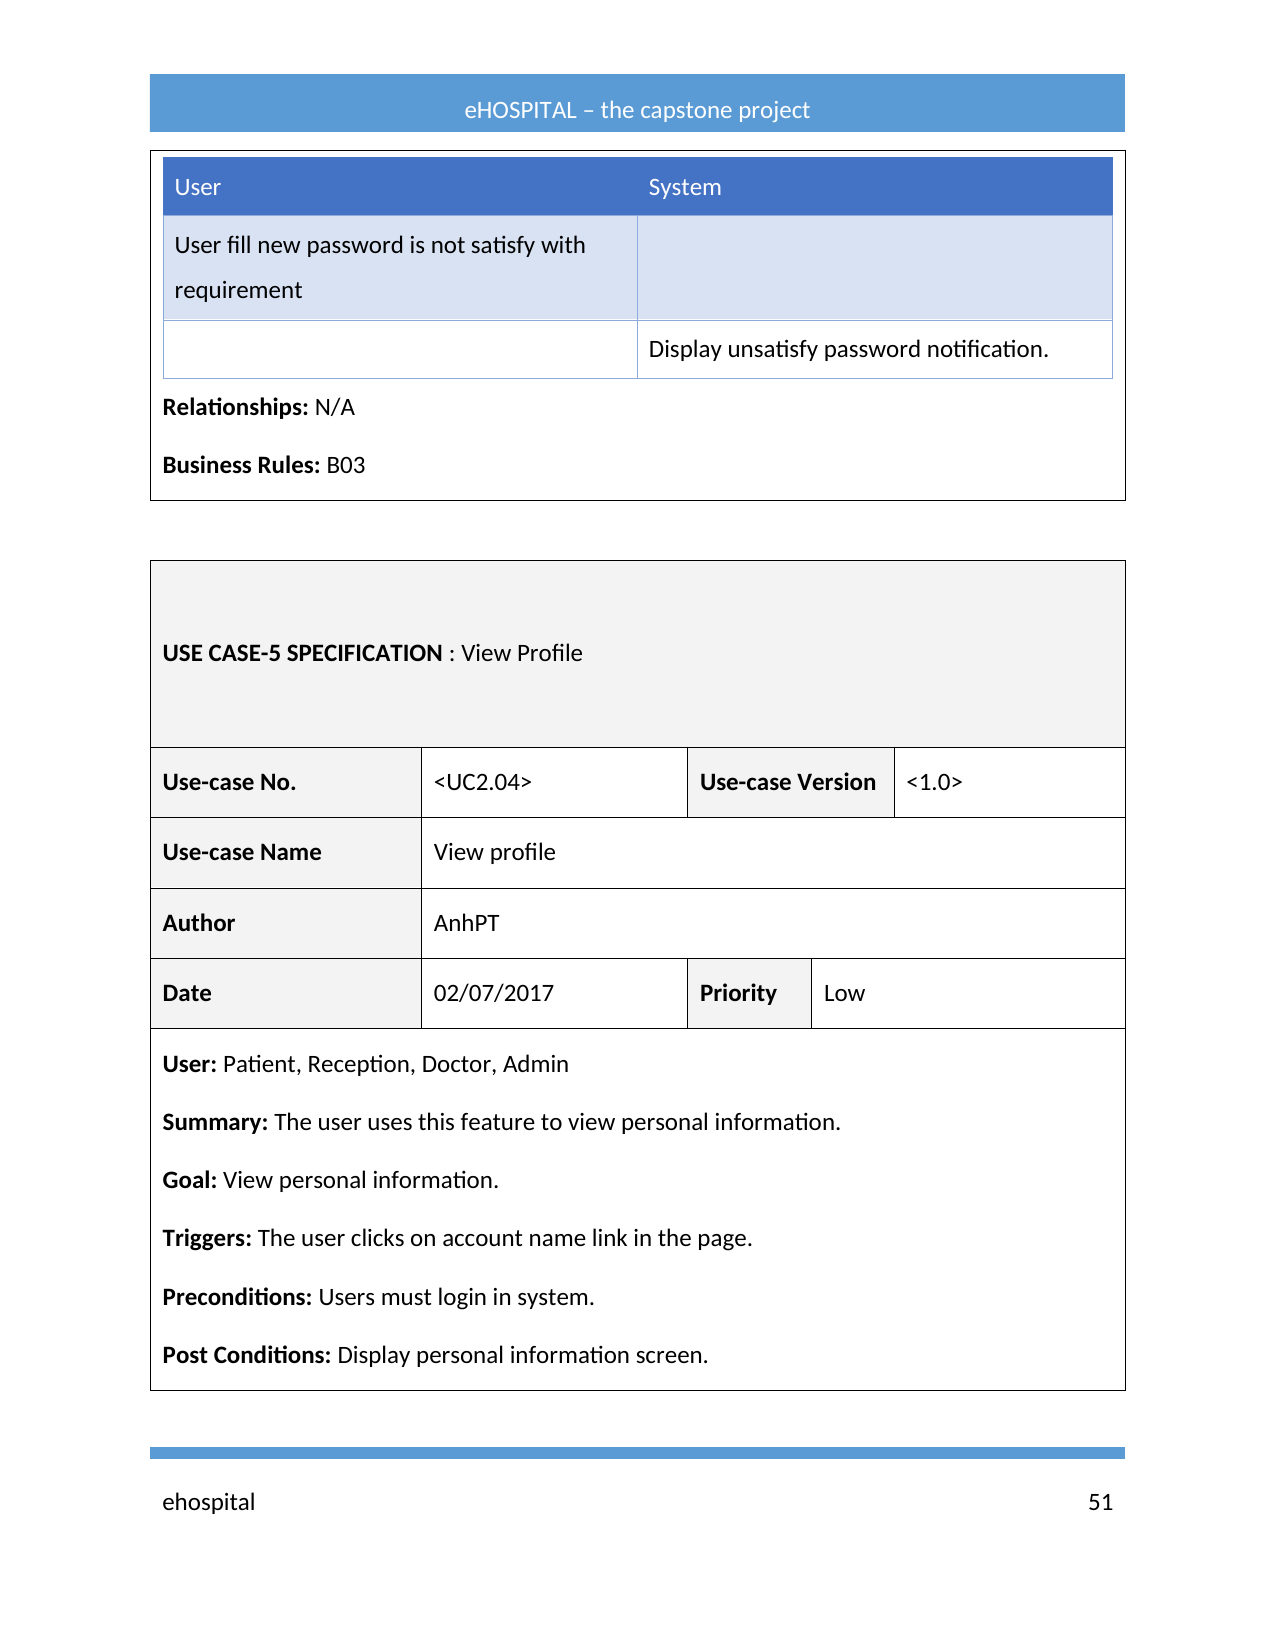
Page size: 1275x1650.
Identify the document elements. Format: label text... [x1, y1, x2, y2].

table_cell Use-case Version [688, 748, 894, 817]
table_cell AnhPT [422, 889, 1125, 958]
table_cell Use-case Name [151, 818, 421, 887]
table_cell View profile [422, 818, 1125, 887]
table_cell Date [151, 959, 421, 1028]
table_cell <UC2.04> [422, 748, 687, 817]
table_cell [151, 1029, 1125, 1390]
table_header USE CASE-5 SPECIFICATION : View Profile [151, 561, 1125, 747]
table_cell Use-case No. [151, 748, 421, 817]
table_cell Low [812, 959, 1125, 1028]
table_cell 02/07/2017 [422, 959, 687, 1028]
table_cell <1.0> [895, 748, 1125, 817]
table_cell Priority [688, 959, 811, 1028]
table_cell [151, 151, 1125, 500]
table_cell Author [151, 889, 421, 958]
